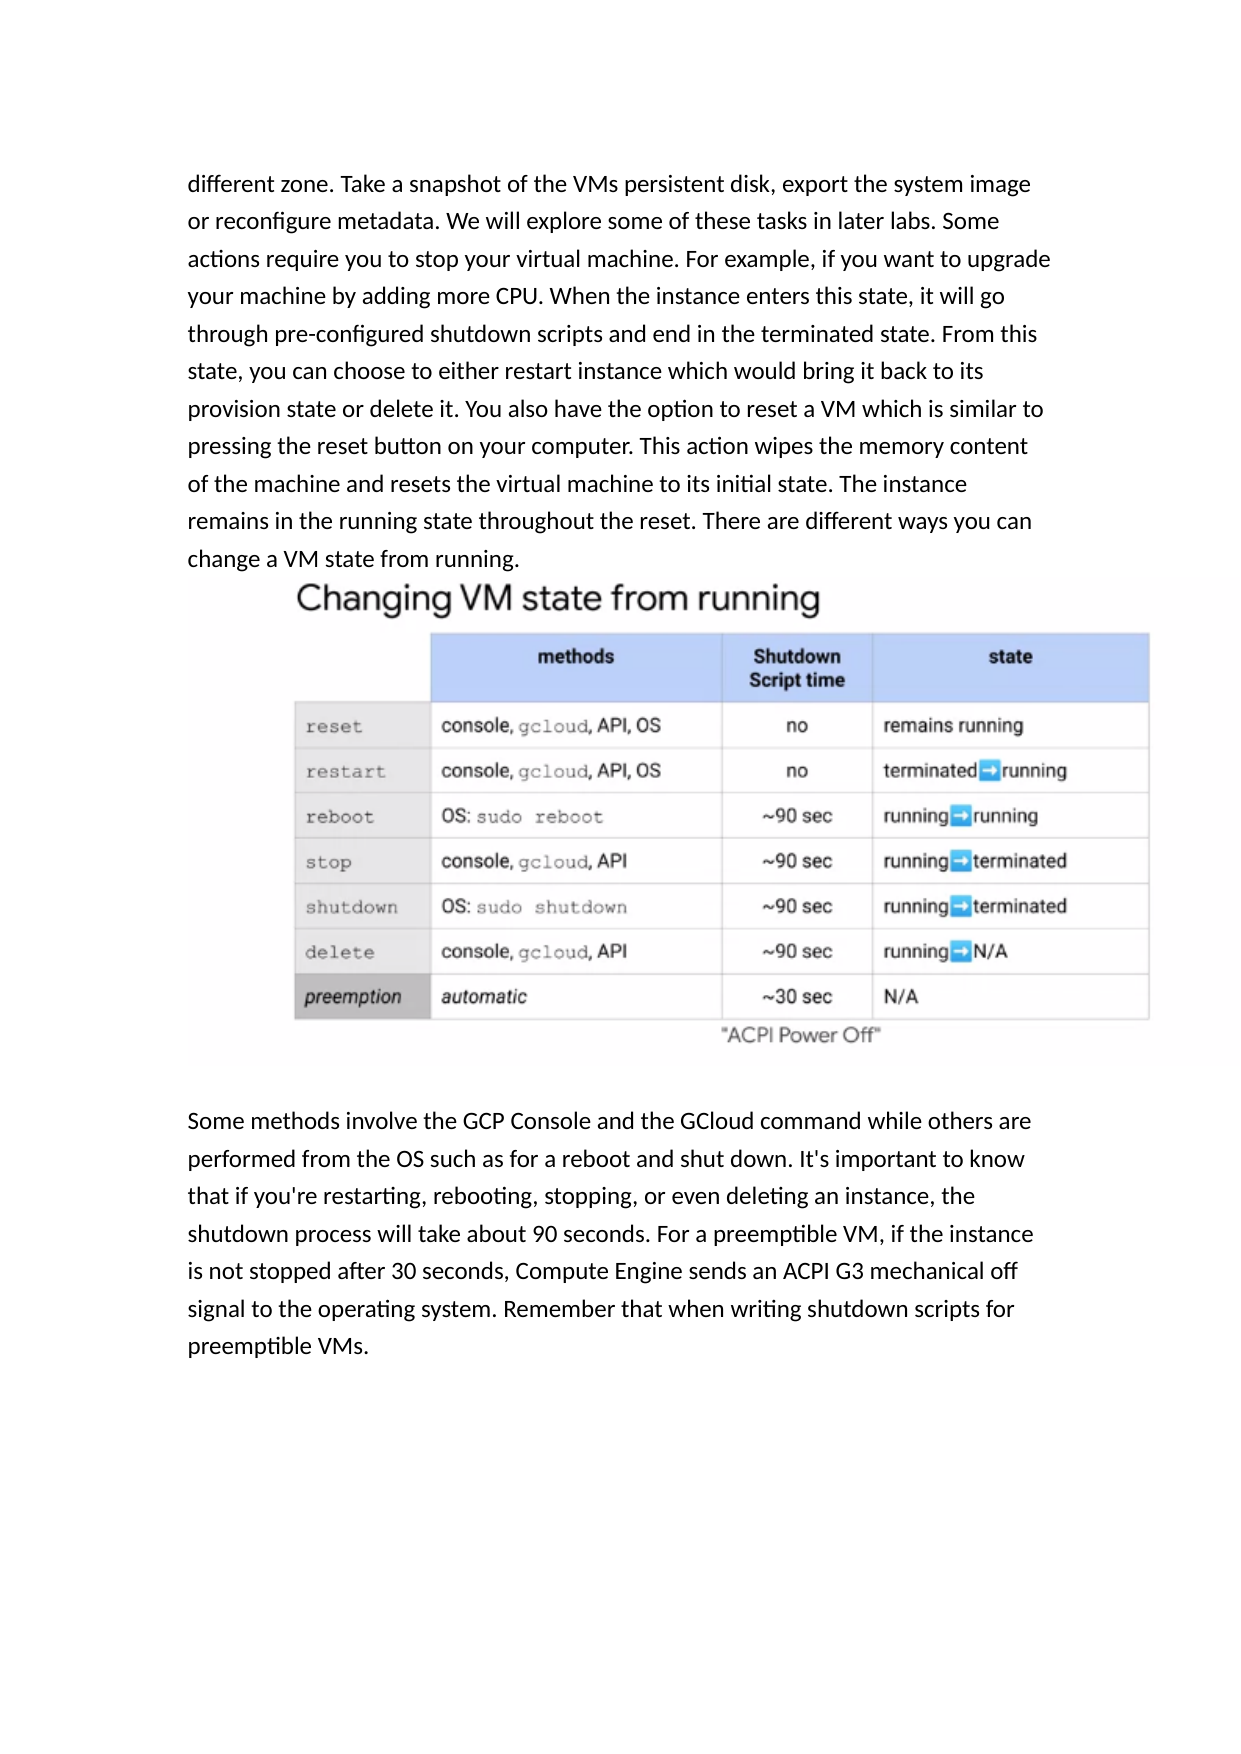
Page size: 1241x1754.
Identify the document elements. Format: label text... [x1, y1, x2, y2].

picture [187, 577, 1241, 1066]
text Some methods involve the GCP Console and the GCloud command while others are performed from the OS such as for a reboot and shut down. It's important to know that if you're restarting, rebooting, stopping, or even deleting an instance, the shutdown process will take about 90 seconds. For a preemptible VM, if the instance is not stopped after 30 seconds, Compute Engine sends an ACPI G3 mechanical off signal to the operating system. Remember that when writing shutdown scripts for preemptible VMs. [187, 1102, 1053, 1364]
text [187, 164, 1053, 577]
